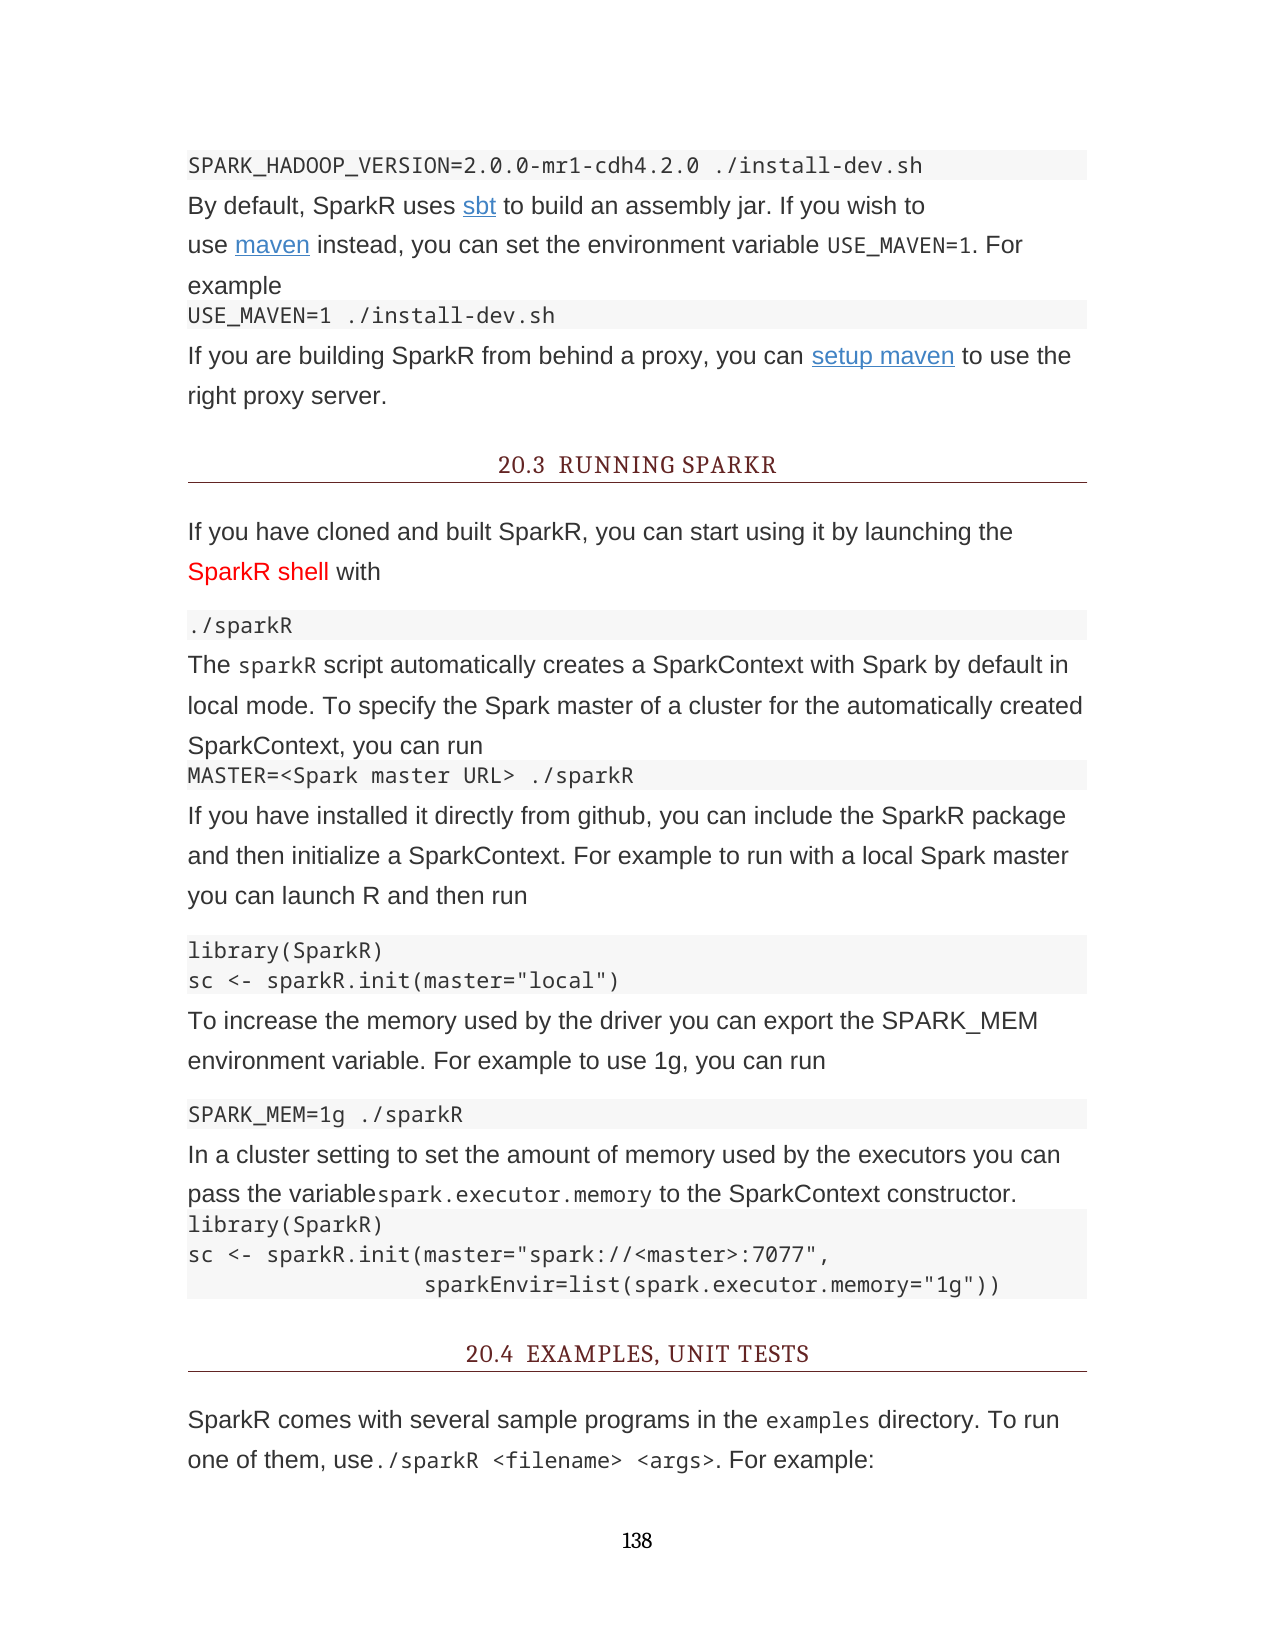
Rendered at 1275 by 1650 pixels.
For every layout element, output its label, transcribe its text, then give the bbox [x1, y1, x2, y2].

text MASTER=<Spark master URL> ./sparkR [187, 760, 1087, 790]
text sparkEnvir=list(spark.executor.memory="1g")) [187, 1269, 1087, 1299]
text If you have installed it directly from github, you can include the SparkR package and then initialize a SparkContext. For example to run with a local Spark master you can launch R and then run [187, 790, 1087, 910]
text SPARK_HADOOP_VERSION=2.0.0-mr1-cdh4.2.0 ./install-dev.sh [187, 150, 1087, 180]
subtitle Running sparkR [187, 451, 1087, 483]
text In a cluster setting to set the amount of memory used by the executors you can pass the variablespark.executor.memory to the SparkContext constructor. [187, 1129, 1087, 1209]
text The sparkR script automatically creates a SparkContext with Spark by default in local mode. To specify the Spark master of a cluster for the automatically created SparkContext, you can run [187, 640, 1087, 760]
text To increase the memory used by the driver you can export the SPARK_MEM environment variable. For example to use 1g, you can run [187, 994, 1087, 1074]
text ./sparkR [187, 610, 1087, 640]
text sc <- sparkR.init(master="spark://<master>:7077", [187, 1239, 1087, 1269]
text SPARK_MEM=1g ./sparkR [187, 1099, 1087, 1129]
text By default, SparkR uses sbt to build an assembly jar. If you wish to use maven instead, you can set the environment variable USE_MAVEN=1. For example [187, 180, 1087, 300]
text If you are building SparkR from behind a proxy, you can setup maven to use the right proxy server. [187, 329, 1087, 409]
text library(SparkR) [187, 1209, 1087, 1239]
text USE_MAVEN=1 ./install-dev.sh [187, 300, 1087, 329]
text SparkR comes with several sample programs in the examples directory. To run one of them, use./sparkR <filename> <args>. For example: [187, 1394, 1087, 1474]
text sc <- sparkR.init(master="local") [187, 965, 1087, 994]
text library(SparkR) [187, 935, 1087, 965]
text If you have cloned and built SparkR, you can start using it by launching the SparkR shell with [187, 505, 1087, 585]
subtitle Examples, Unit tests [187, 1340, 1087, 1372]
